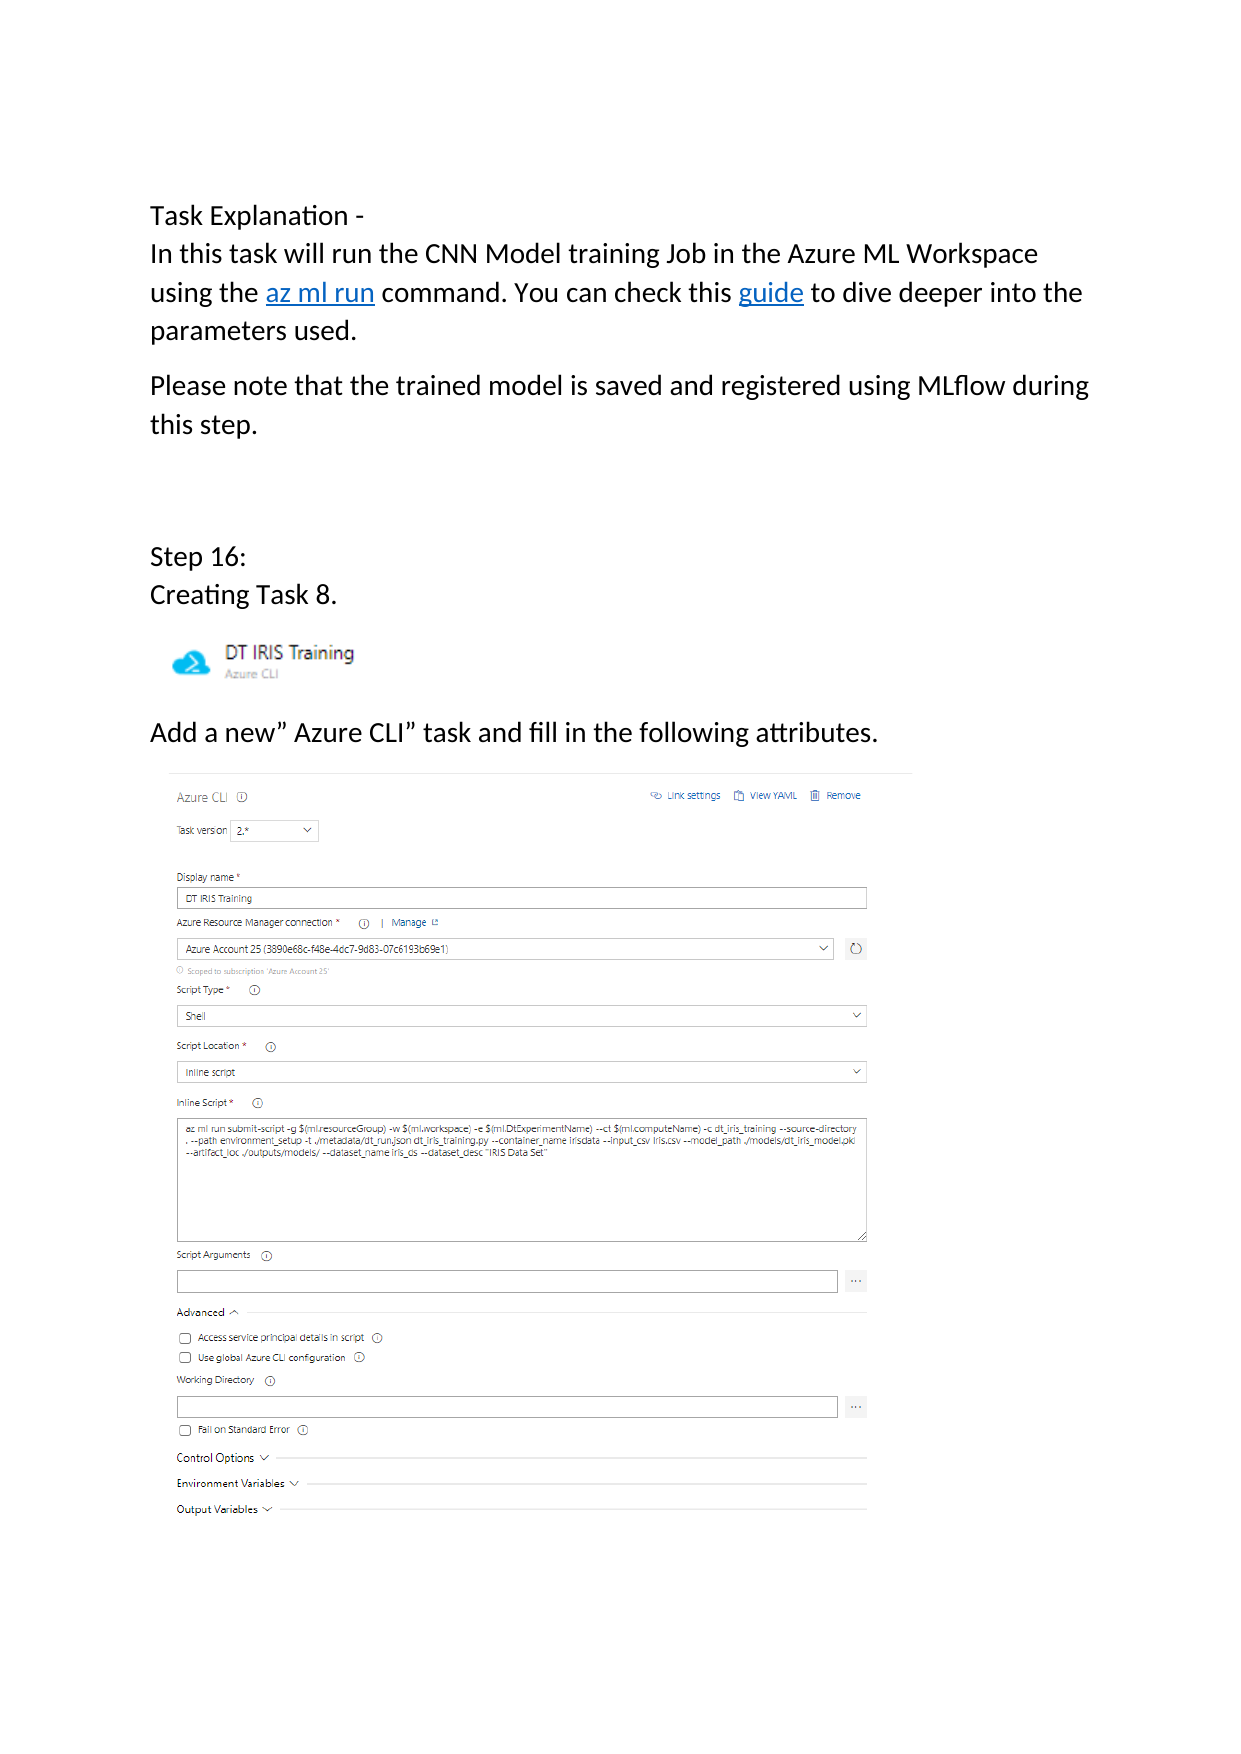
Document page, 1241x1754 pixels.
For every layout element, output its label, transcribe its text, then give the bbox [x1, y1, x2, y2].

text Step 16: Creating Task 8. [150, 538, 1090, 612]
text Add a new” Azure CLI” task and fill in the following attributes. [150, 714, 1090, 750]
text Task Explanation - In this task will run the CNN Model training Job in the Azure ML Workspace using the az ml run command. You can check this guide to dive deeper into the parameters used. [150, 197, 1090, 348]
text Please note that the trained model is saved and registered using MLflow during this step. [150, 367, 1090, 441]
